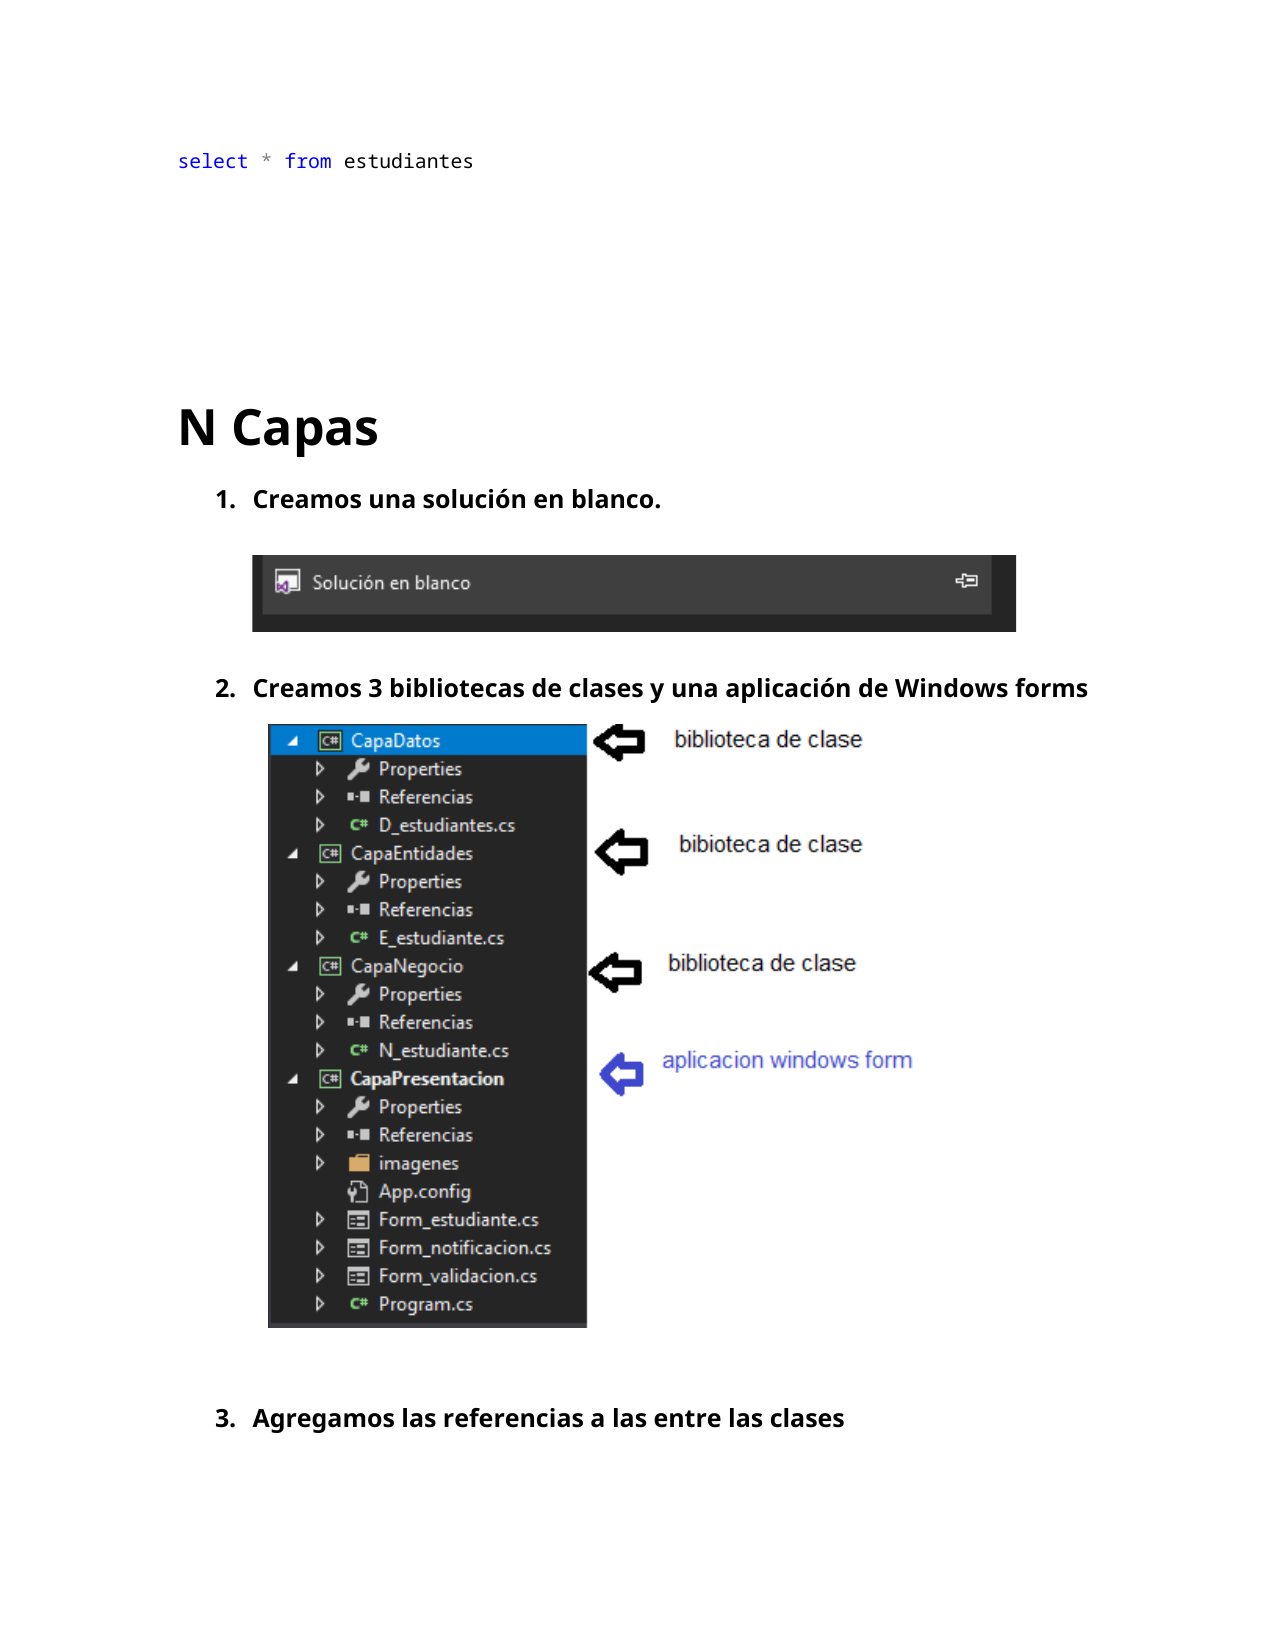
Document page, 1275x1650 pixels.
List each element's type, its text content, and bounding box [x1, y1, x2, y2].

text N Capas [177, 392, 1098, 460]
list Creamos 3 bibliotecas de clases y una aplicación de Windows forms [215, 671, 1098, 705]
picture [268, 724, 929, 1328]
text select * from estudiantes [177, 148, 1098, 174]
picture [252, 555, 1017, 632]
list Agregamos las referencias a las entre las clases [215, 1400, 1098, 1434]
list Creamos una solución en blanco. [215, 482, 1098, 516]
